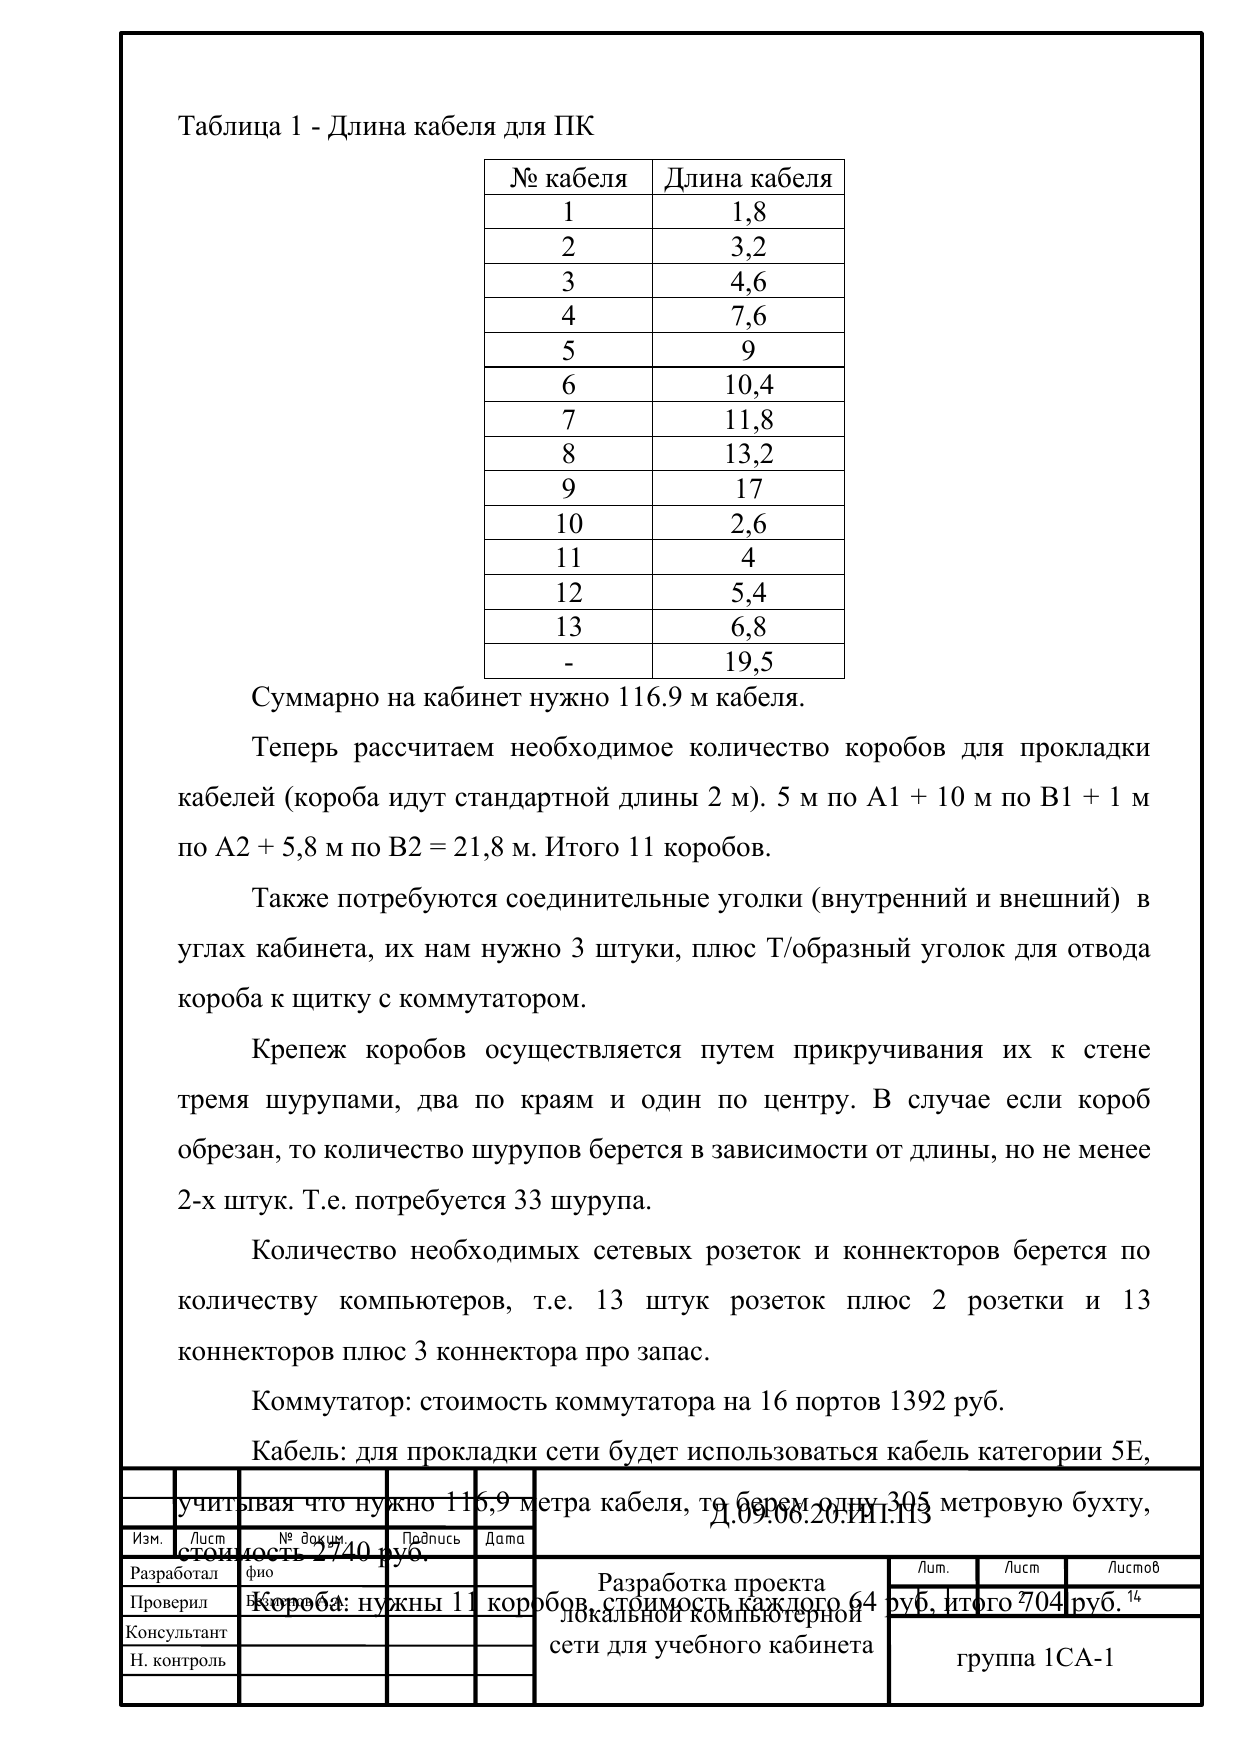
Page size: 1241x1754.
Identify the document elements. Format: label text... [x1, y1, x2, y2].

table_cell 1,8 [653, 195, 844, 228]
table_cell 10 [485, 506, 652, 539]
table_cell 5,4 [653, 575, 844, 608]
table_cell 8 [485, 437, 652, 470]
table_header Длина кабеля [653, 160, 844, 193]
table_cell 1 [485, 195, 652, 228]
text Теперь рассчитаем необходимое количество коробов для прокладки кабелей (короба идут стандартной длины ). 5 м по А1 + 10 м по В1 + 1 м по А2 + 5,8 м по В2 = 21,8 м. Итого 11 коробов. [177, 729, 1152, 863]
text Коммутатор: стоимость коммутатора на 16 портов 1392 руб. [177, 1383, 1152, 1417]
table_cell 11,8 [653, 402, 844, 436]
table_header № кабеля [485, 160, 652, 193]
table_cell 10,4 [653, 368, 844, 401]
table_cell 7,6 [653, 298, 844, 332]
table_cell 11 [485, 540, 652, 574]
table_cell 6 [485, 368, 652, 401]
table_cell 4,6 [653, 264, 844, 297]
table_cell 3,2 [653, 229, 844, 263]
table_cell 9 [485, 471, 652, 505]
text Также потребуются соединительные уголки (внутренний и внешний) в углах кабинета, их нам нужно 3 штуки, плюс Т/образный уголок для отвода короба к щитку с коммутатором. [177, 880, 1152, 1014]
text Таблица 1 - Длина кабеля для ПК [177, 108, 1152, 142]
text Кабель: для прокладки сети будет использоваться кабель категории 5Е, учитывая что нужно 116,9 метра кабеля, то берем одну 305 метровую бухту, стоимость 2740 руб. [177, 1433, 1152, 1567]
text Количество необходимых сетевых розеток и коннекторов берется по количеству компьютеров, т.е. 13 штук розеток плюс 2 розетки и 13 коннекторов плюс 3 коннектора про запас. [177, 1232, 1152, 1366]
text Суммарно на кабинет нужно 116.9 м кабеля. [177, 679, 1152, 712]
table_cell 17 [653, 471, 844, 505]
table_cell 2,6 [653, 506, 844, 539]
text Короба: нужны 11 коробов, стоимость каждого 64 руб, итого 704 руб. [177, 1584, 1152, 1618]
table_cell 13,2 [653, 437, 844, 470]
table_cell 9 [653, 333, 844, 366]
table_cell - [485, 644, 652, 678]
table_cell 3 [485, 264, 652, 297]
text Крепеж коробов осуществляется путем прикручивания их к стене тремя шурупами, два по краям и один по центру. В случае если короб обрезан, то количество шурупов берется в зависимости от длины, но не менее 2-х штук. Т.е. потребуется 33 шурупа. [177, 1031, 1152, 1215]
table_cell 6,8 [653, 610, 844, 643]
table_cell 13 [485, 610, 652, 643]
table_cell 12 [485, 575, 652, 608]
table_cell 2 [485, 229, 652, 263]
table_cell 4 [653, 540, 844, 574]
table_cell 5 [485, 333, 652, 366]
table_cell 4 [485, 298, 652, 332]
table_cell 7 [485, 402, 652, 436]
table_cell 19,5 [653, 644, 844, 678]
